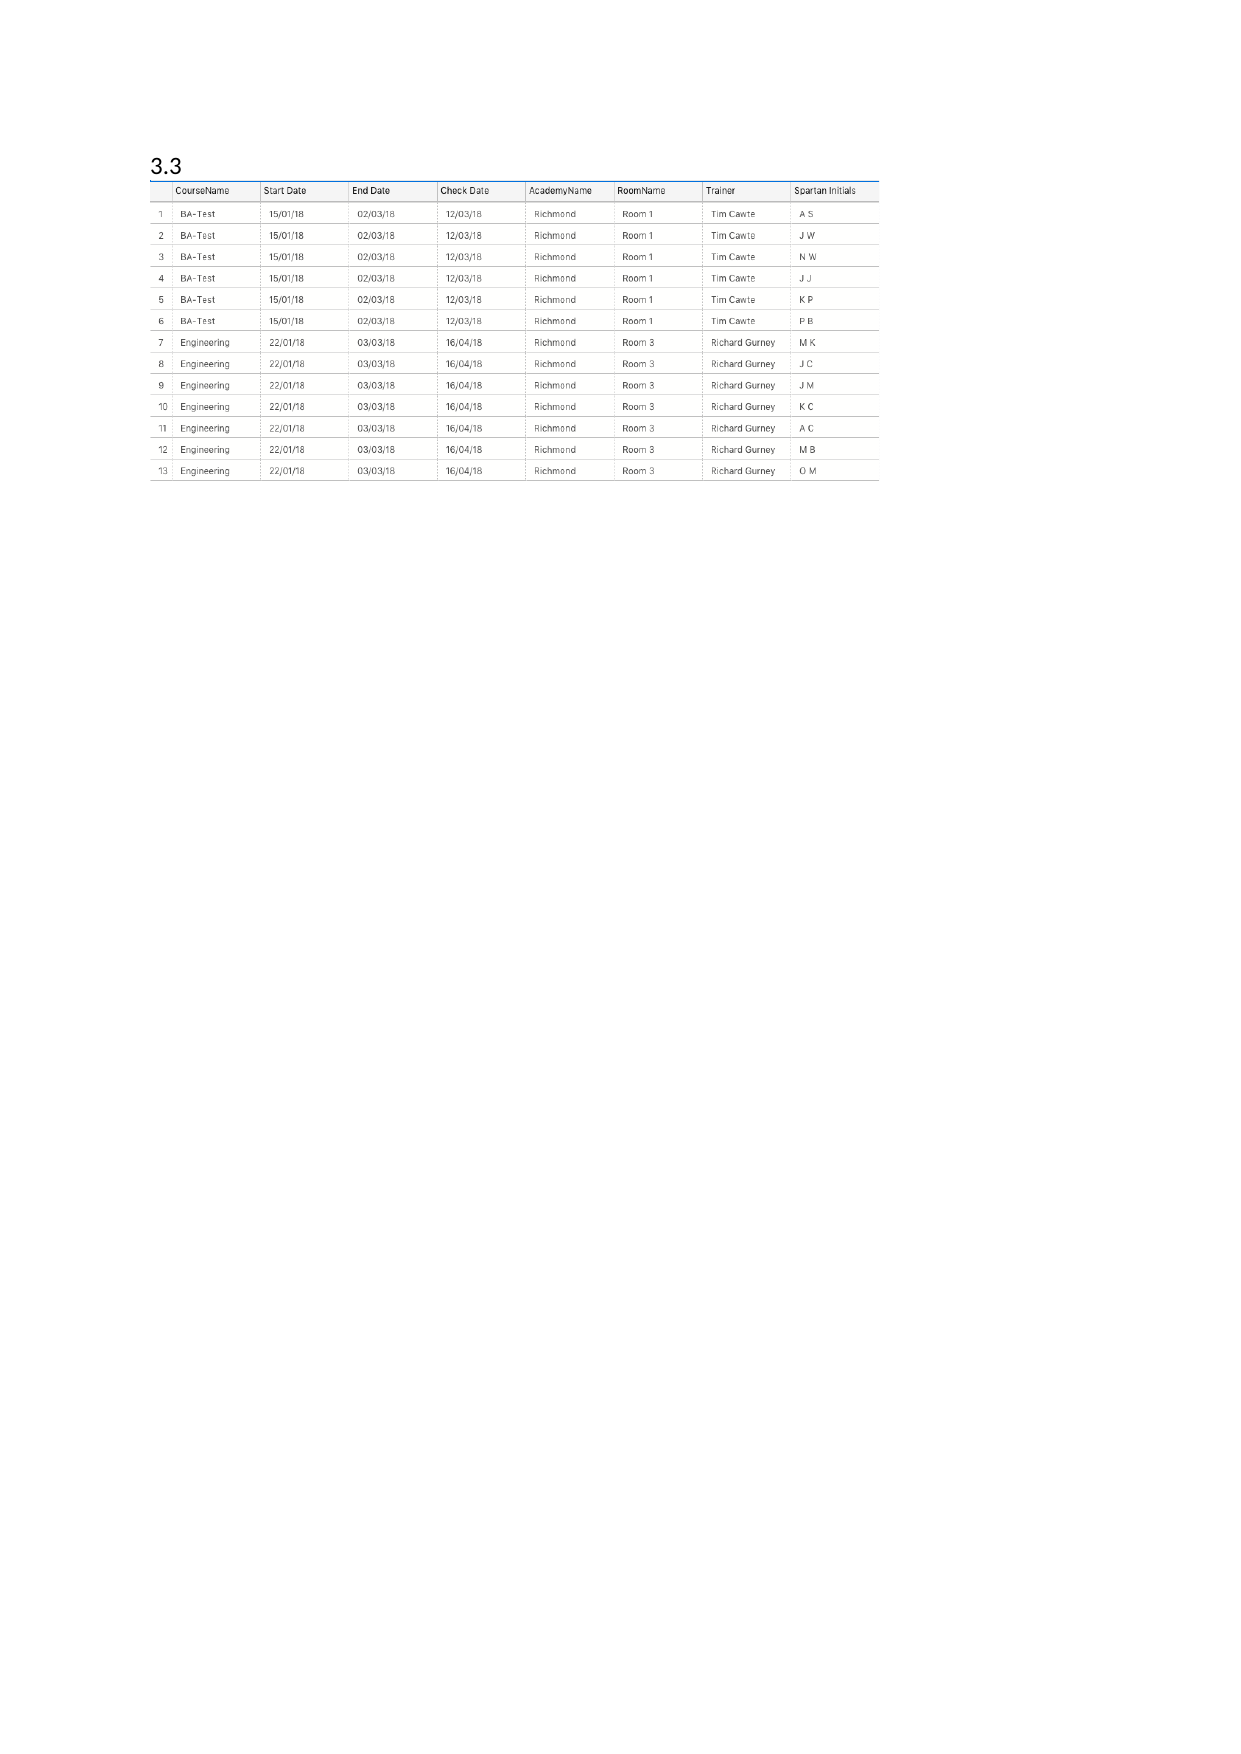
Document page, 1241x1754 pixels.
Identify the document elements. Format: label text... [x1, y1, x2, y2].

text 3.3 [150, 150, 1090, 181]
picture [150, 180, 880, 482]
